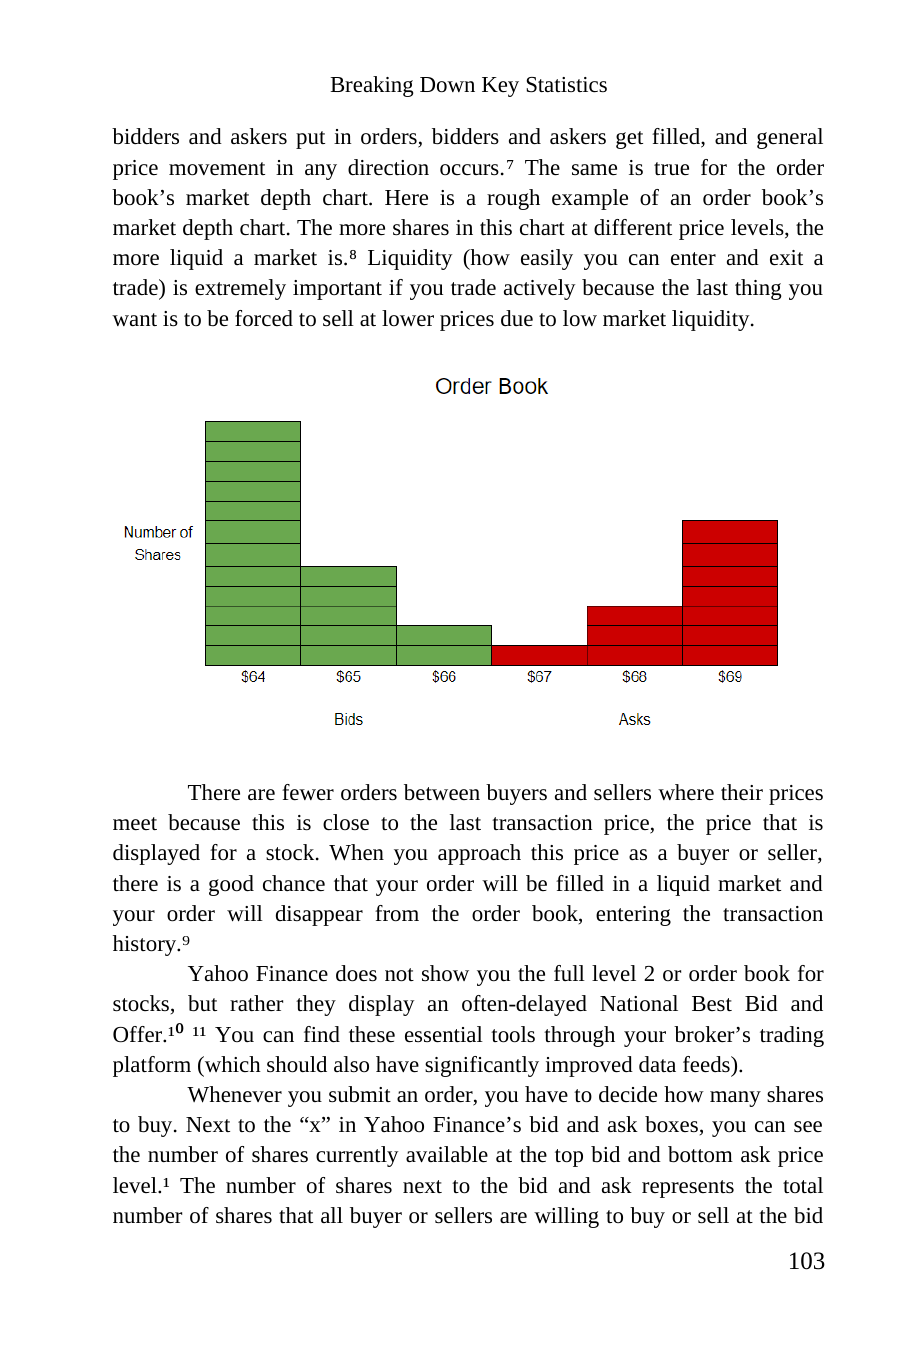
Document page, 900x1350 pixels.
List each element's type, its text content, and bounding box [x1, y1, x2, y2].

text Yahoo Finance does not show you the full level 2 or order book for stocks, but rather they display an often-delayed National Best Bid and Offer.¹⁰ ¹¹ You can find these essential tools through your broker’s trading platform (which should also have significantly improved data feeds). [112, 960, 825, 1077]
picture [112, 365, 826, 745]
text There are fewer orders between buyers and sellers where their prices meet because this is close to the last transaction price, the price that is displayed for a stock. When you approach this price as a buyer or seller, there is a good chance that your order will be filled in a liquid market and your order will disappear from the order book, entering the transaction history.⁹ [112, 779, 825, 956]
